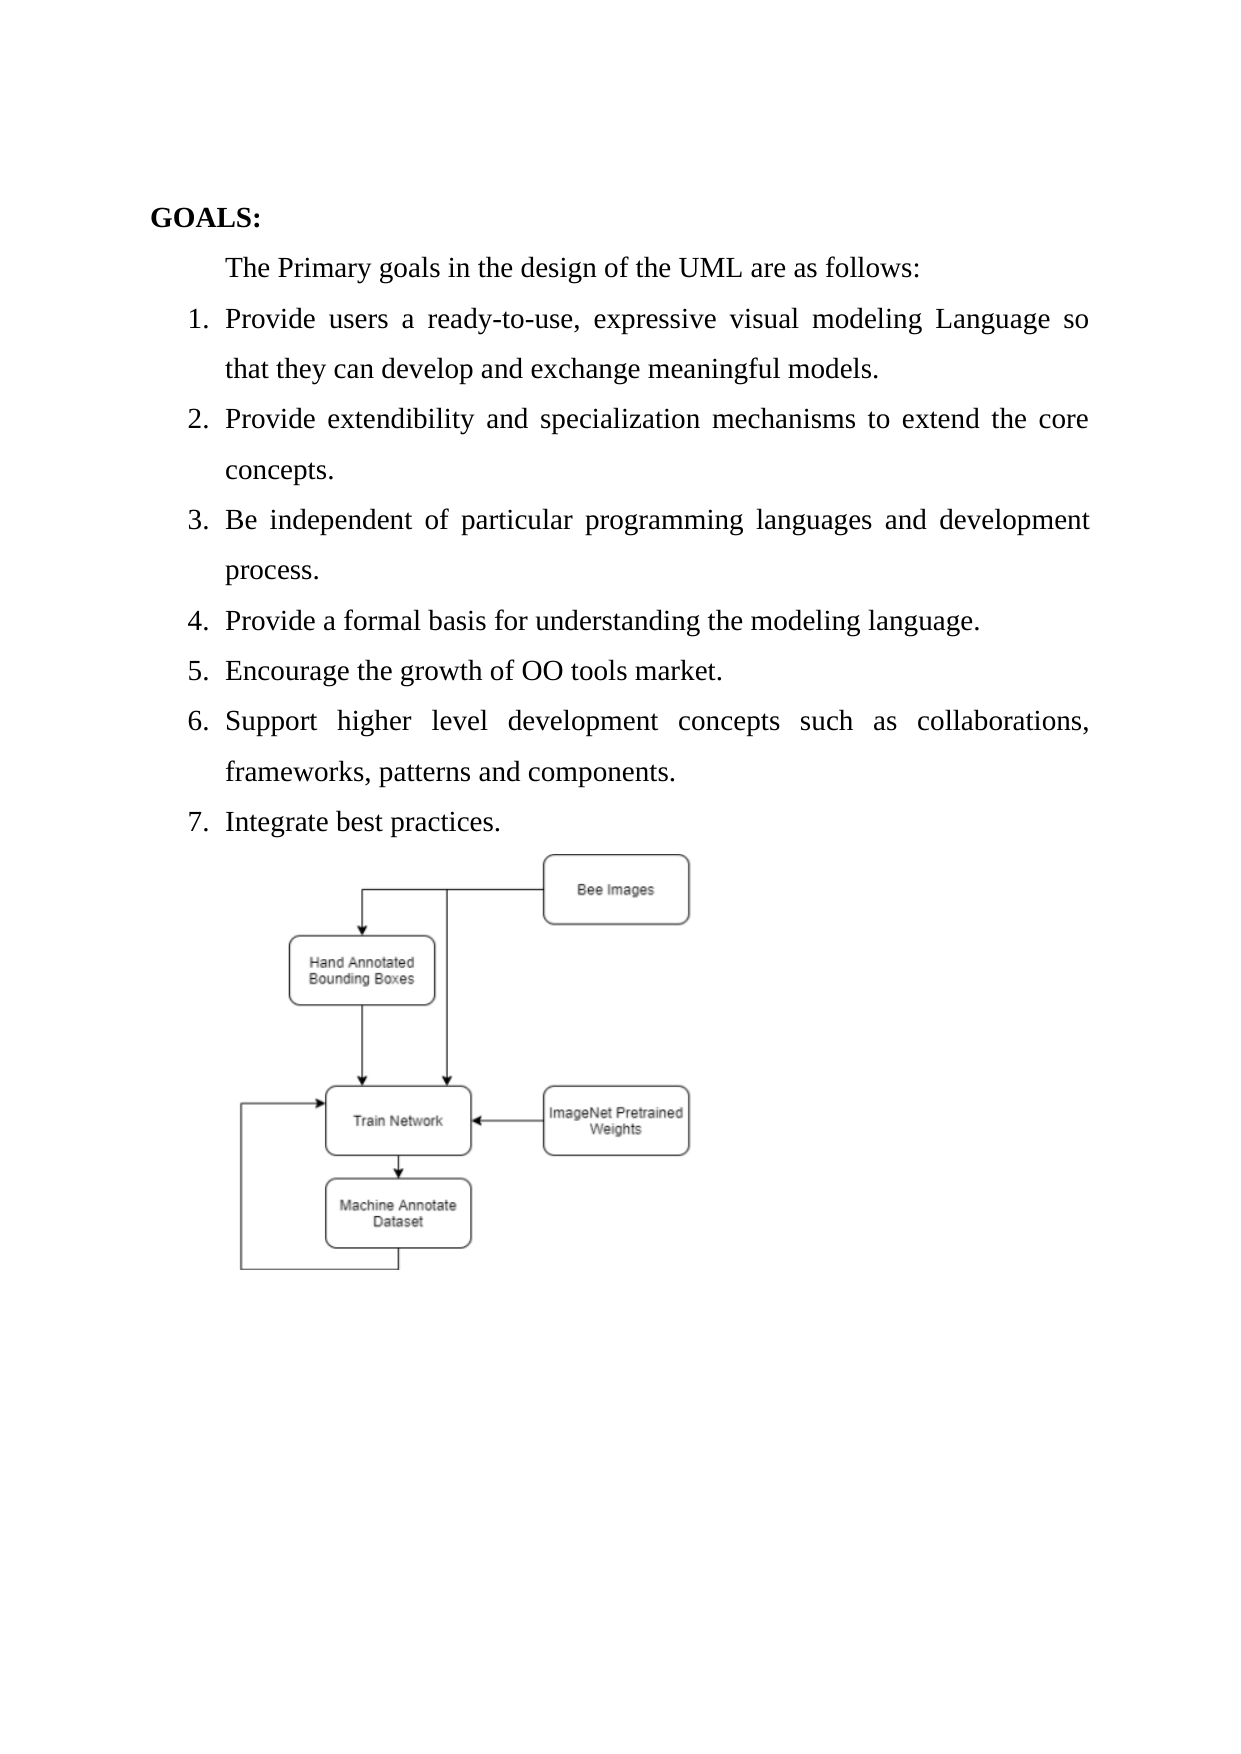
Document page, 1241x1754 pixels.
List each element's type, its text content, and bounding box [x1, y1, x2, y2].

list Provide a formal basis for understanding the modeling language. [187, 603, 1090, 636]
list Provide extendibility and specialization mechanisms to extend the core concepts. [187, 402, 1090, 485]
picture [150, 854, 792, 1270]
list GOALS: [150, 200, 1090, 234]
list Integrate best practices. [187, 804, 1090, 838]
list Encourage the growth of OO tools market. [187, 653, 1090, 687]
list The Primary goals in the design of the UML are as follows: [150, 251, 1090, 284]
list Be independent of particular programming languages and development process. [187, 502, 1090, 586]
list Provide users a ready-to-use, expressive visual modeling Language so that they can develop and exchange meaningful models. [187, 301, 1090, 385]
list Support higher level development concepts such as collaborations, frameworks, patterns and components. [187, 703, 1090, 787]
